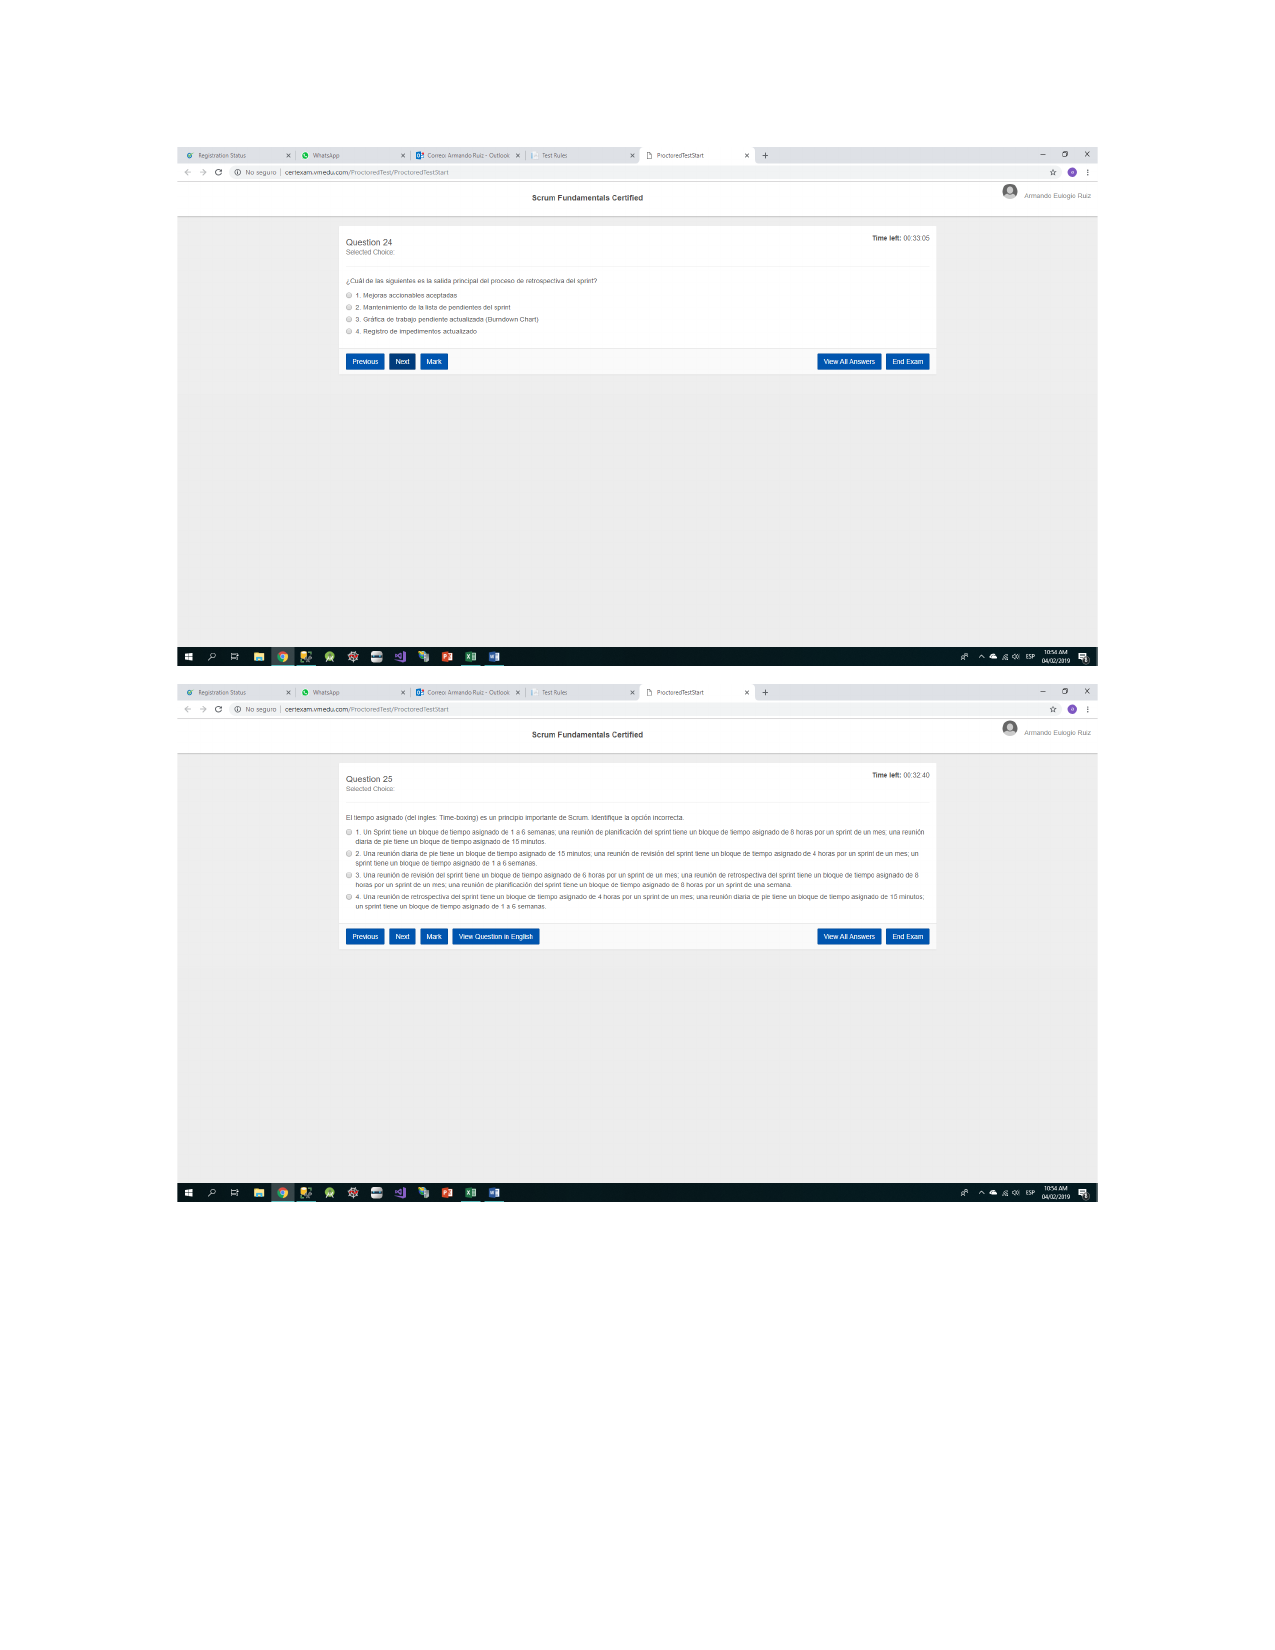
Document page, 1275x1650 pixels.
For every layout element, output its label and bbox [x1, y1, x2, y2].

picture [177, 147, 1098, 666]
picture [177, 684, 1098, 1202]
